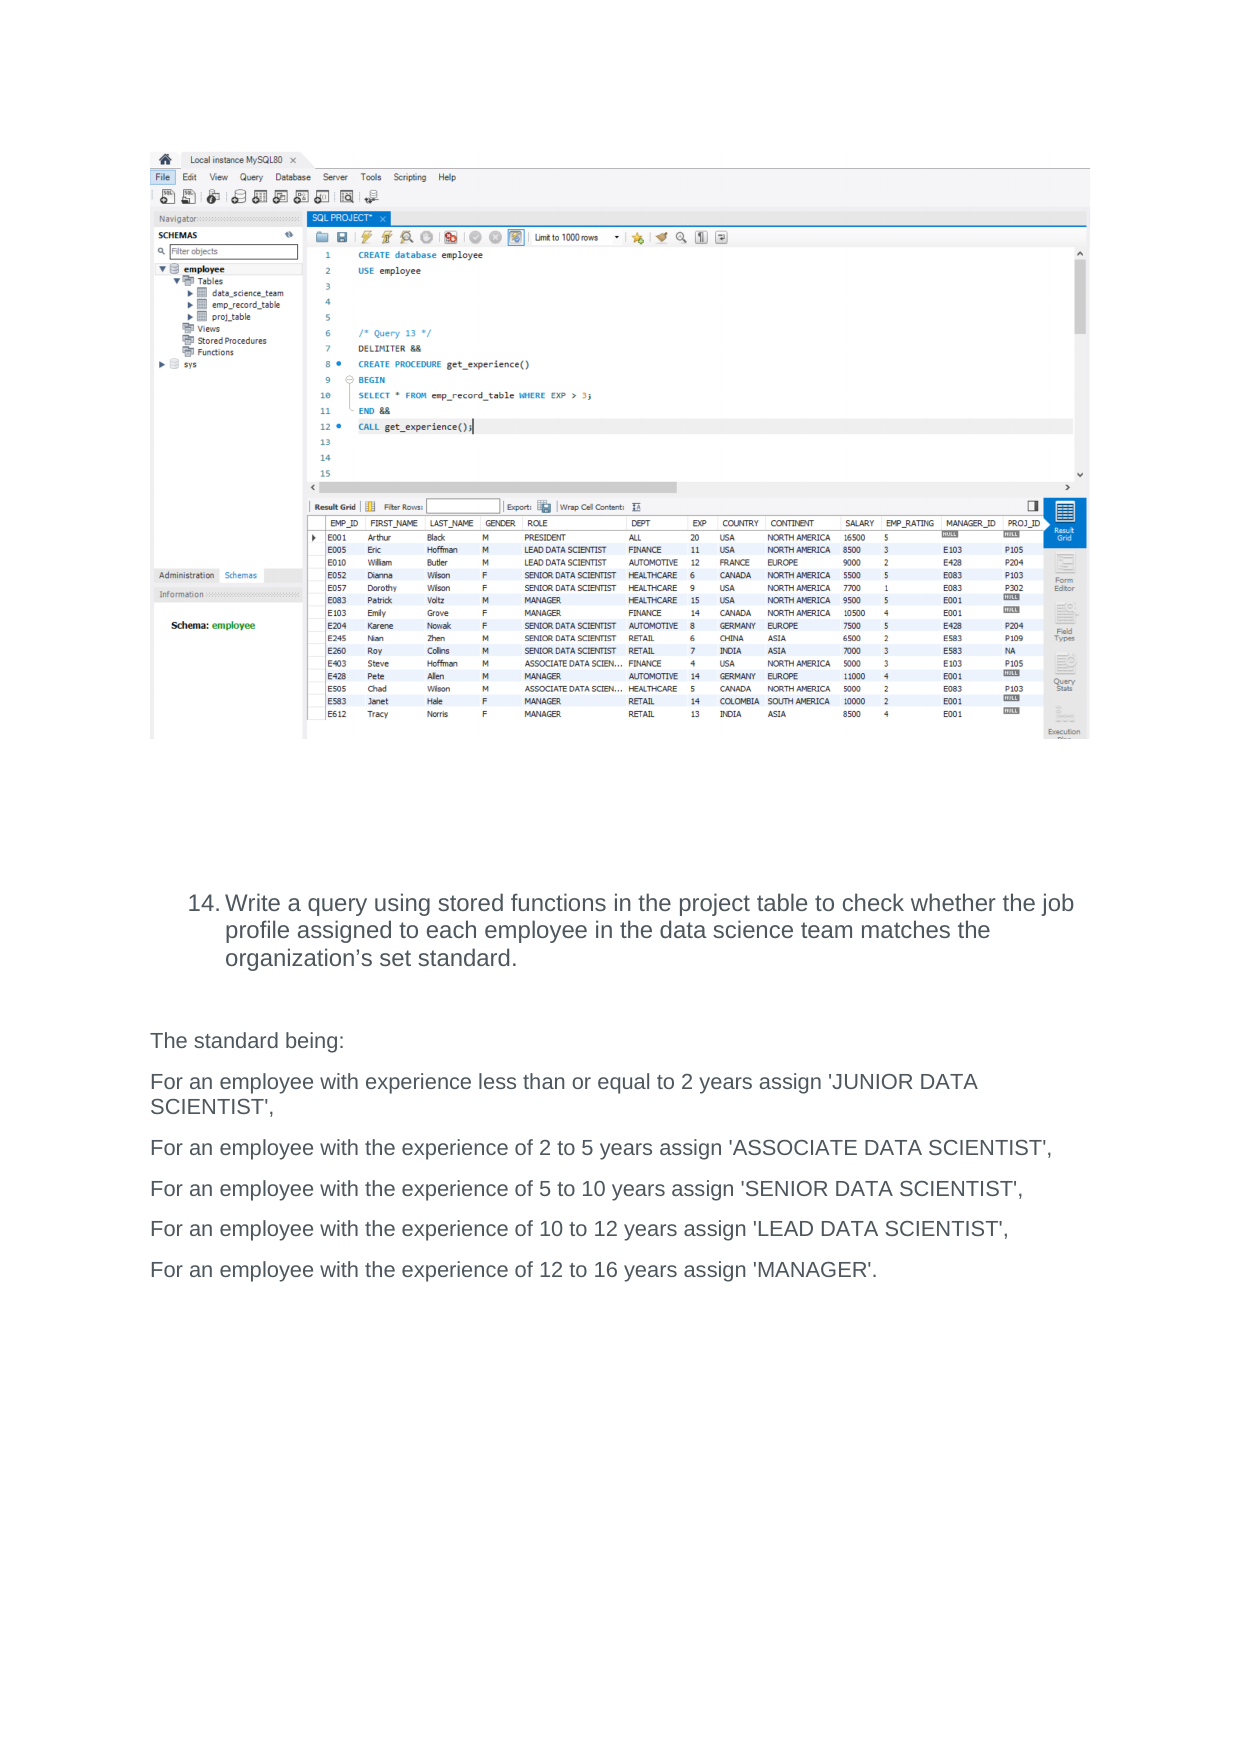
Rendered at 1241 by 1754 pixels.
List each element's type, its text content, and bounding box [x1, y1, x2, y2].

picture [150, 150, 1091, 739]
text For an employee with the experience of 5 to 10 years assign 'SENIOR DATA SCIENTIST', [150, 1175, 1090, 1201]
text For an employee with experience less than or equal to 2 years assign 'JUNIOR DATA SCIENTIST', [150, 1068, 1090, 1119]
text For an employee with the experience of 10 to 12 years assign 'LEAD DATA SCIENTIST', [150, 1216, 1090, 1241]
text The standard being: [150, 1028, 1090, 1053]
text For an employee with the experience of 2 to 5 years assign 'ASSOCIATE DATA SCIENTIST', [150, 1134, 1090, 1160]
list Write a query using stored functions in the project table to check whether the job profile assigned to each employee in the data science team matches the organization’s set standard. [187, 888, 1090, 971]
text For an employee with the experience of 12 to 16 years assign 'MANAGER'. [150, 1257, 1090, 1282]
